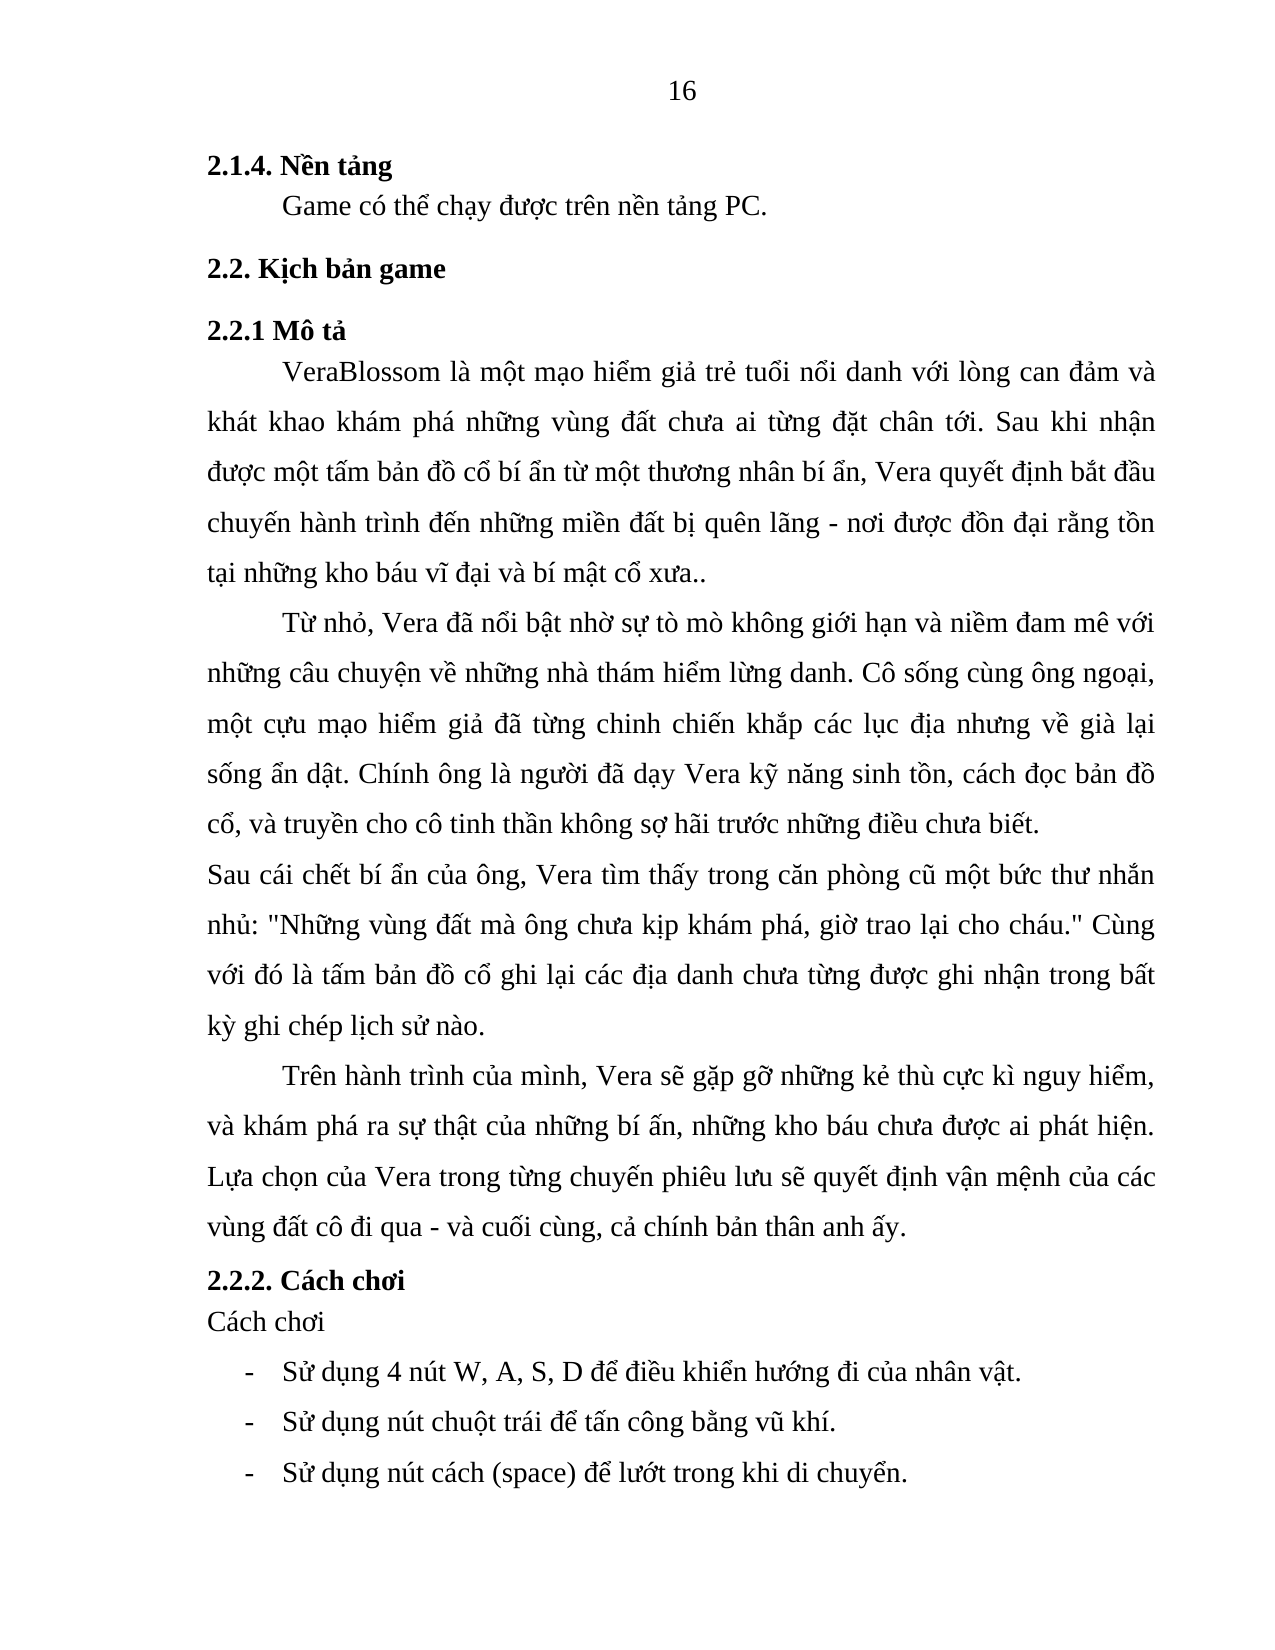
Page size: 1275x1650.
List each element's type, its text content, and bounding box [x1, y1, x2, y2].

subtitle 2.2.2. Cách chơi [207, 1263, 1157, 1297]
list Sử dụng nút cách (space) để lướt trong khi di chuyển. [244, 1455, 1157, 1488]
list Sử dụng 4 nút W, A, S, D để điều khiển hướng đi của nhân vật. [244, 1354, 1157, 1388]
text VeraBlossom là một mạo hiểm giả trẻ tuổi nổi danh với lòng can đảm và khát khao khám phá những vùng đất chưa ai từng đặt chân tới. Sau khi nhận được một tấm bản đồ cổ bí ẩn từ một thương nhân bí ẩn, Vera quyết định bắt đầu chuyến hành trình đến những miền đất bị quên lãng - nơi được đồn đại rằng tồn tại những kho báu vĩ đại và bí mật cổ xưa.. [207, 354, 1157, 588]
text Trên hành trình của mình, Vera sẽ gặp gỡ những kẻ thù cực kì nguy hiểm, và khám phá ra sự thật của những bí ấn, những kho báu chưa được ai phát hiện. Lựa chọn của Vera trong từng chuyến phiêu lưu sẽ quyết định vận mệnh của các vùng đất cô đi qua - và cuối cùng, cả chính bản thân anh ấy. [207, 1058, 1157, 1243]
subtitle 2.1.4. Nền tảng [207, 148, 1157, 181]
text Game có thể chạy được trên nền tảng PC. [207, 188, 1157, 221]
text Sau cái chết bí ẩn của ông, Vera tìm thấy trong căn phòng cũ một bức thư nhắn nhủ: "Những vùng đất mà ông chưa kịp khám phá, giờ trao lại cho cháu." Cùng với đó là tấm bản đồ cổ ghi lại các địa danh chưa từng được ghi nhận trong bất kỳ ghi chép lịch sử nào. [207, 857, 1157, 1041]
subtitle 2.2.1 Mô tả [207, 313, 1157, 347]
text Từ nhỏ, Vera đã nổi bật nhờ sự tò mò không giới hạn và niềm đam mê với những câu chuyện về những nhà thám hiểm lừng danh. Cô sống cùng ông ngoại, một cựu mạo hiểm giả đã từng chinh chiến khắp các lục địa nhưng về già lại sống ẩn dật. Chính ông là người đã dạy Vera kỹ năng sinh tồn, cách đọc bản đồ cổ, và truyền cho cô tinh thần không sợ hãi trước những điều chưa biết. [207, 605, 1157, 840]
text Cách chơi [207, 1304, 1157, 1337]
subtitle 2.2. Kịch bản game [207, 251, 1157, 284]
list Sử dụng nút chuột trái để tấn công bằng vũ khí. [244, 1404, 1157, 1438]
